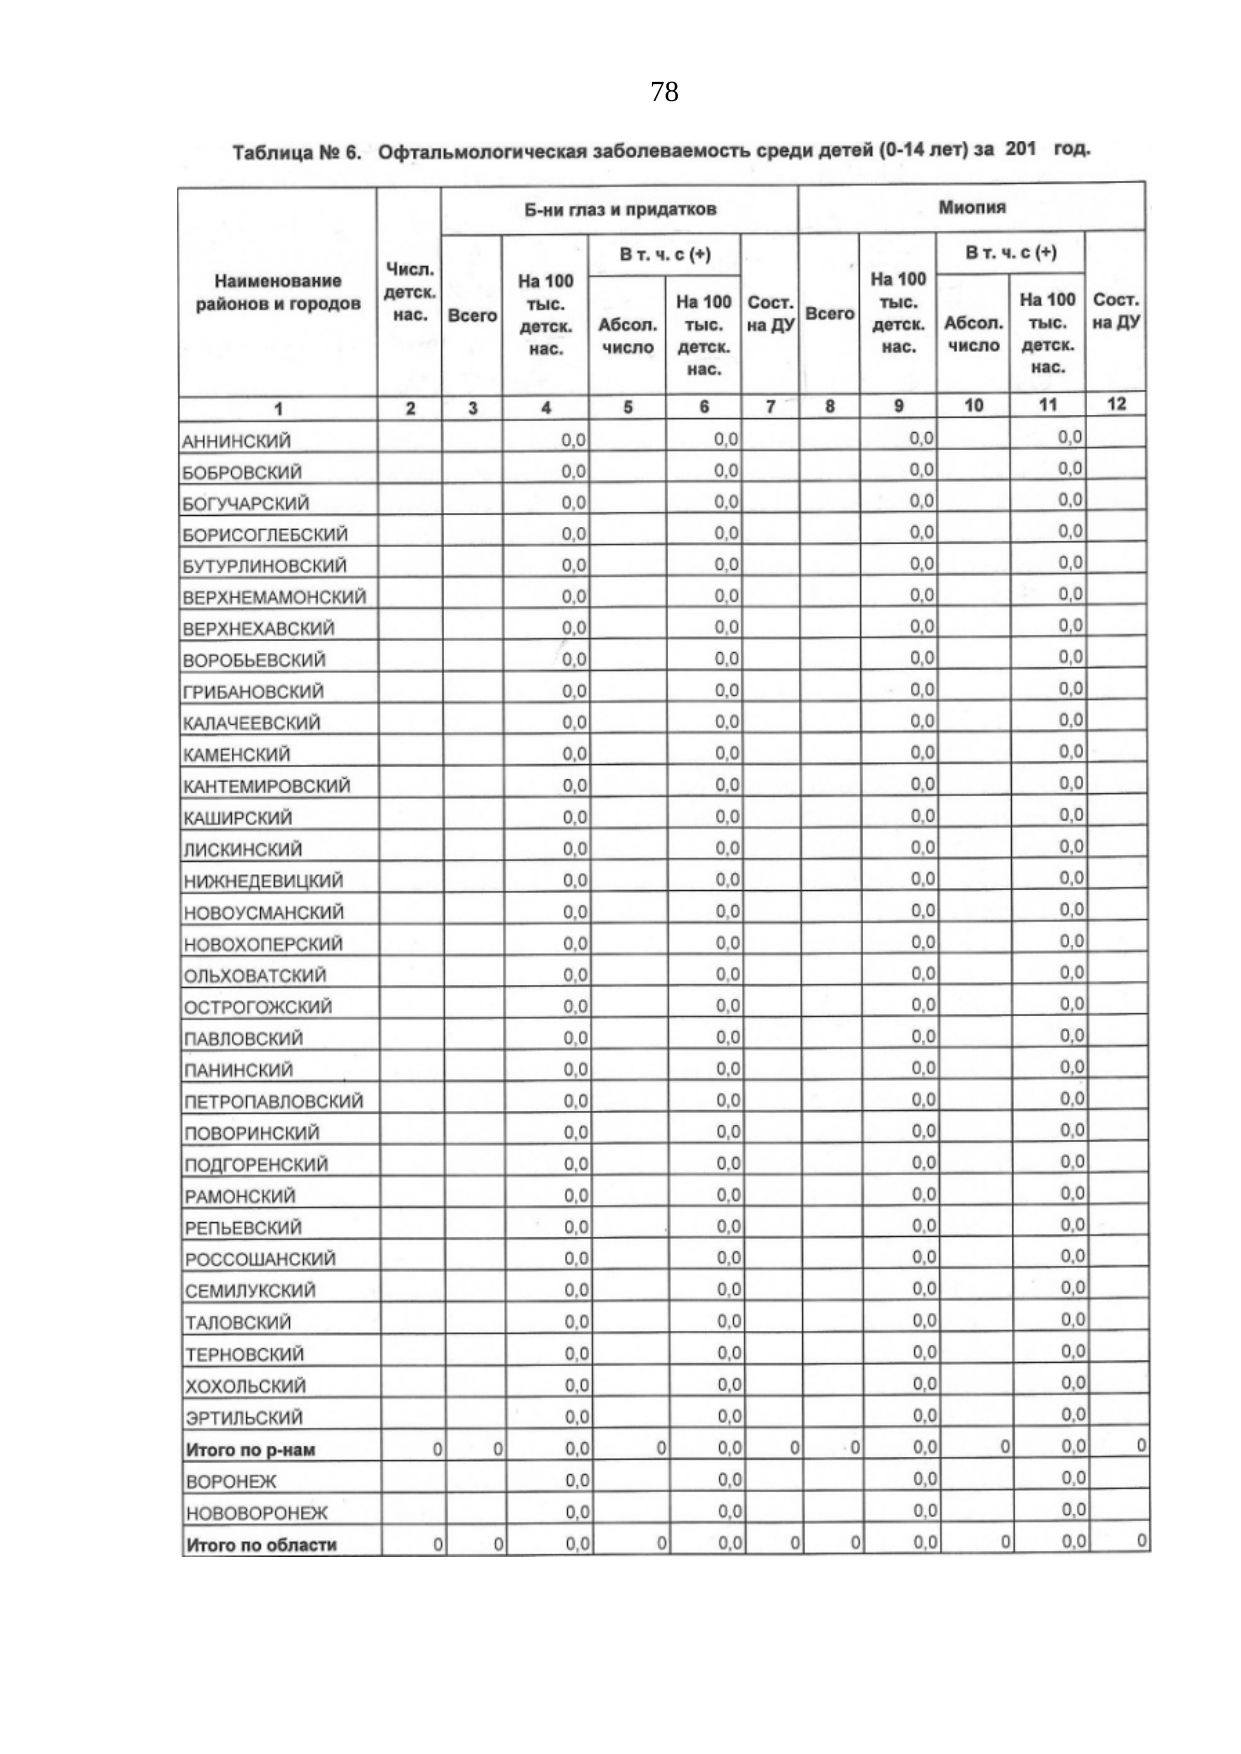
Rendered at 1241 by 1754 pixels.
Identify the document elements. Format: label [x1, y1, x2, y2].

picture [177, 141, 1152, 1557]
